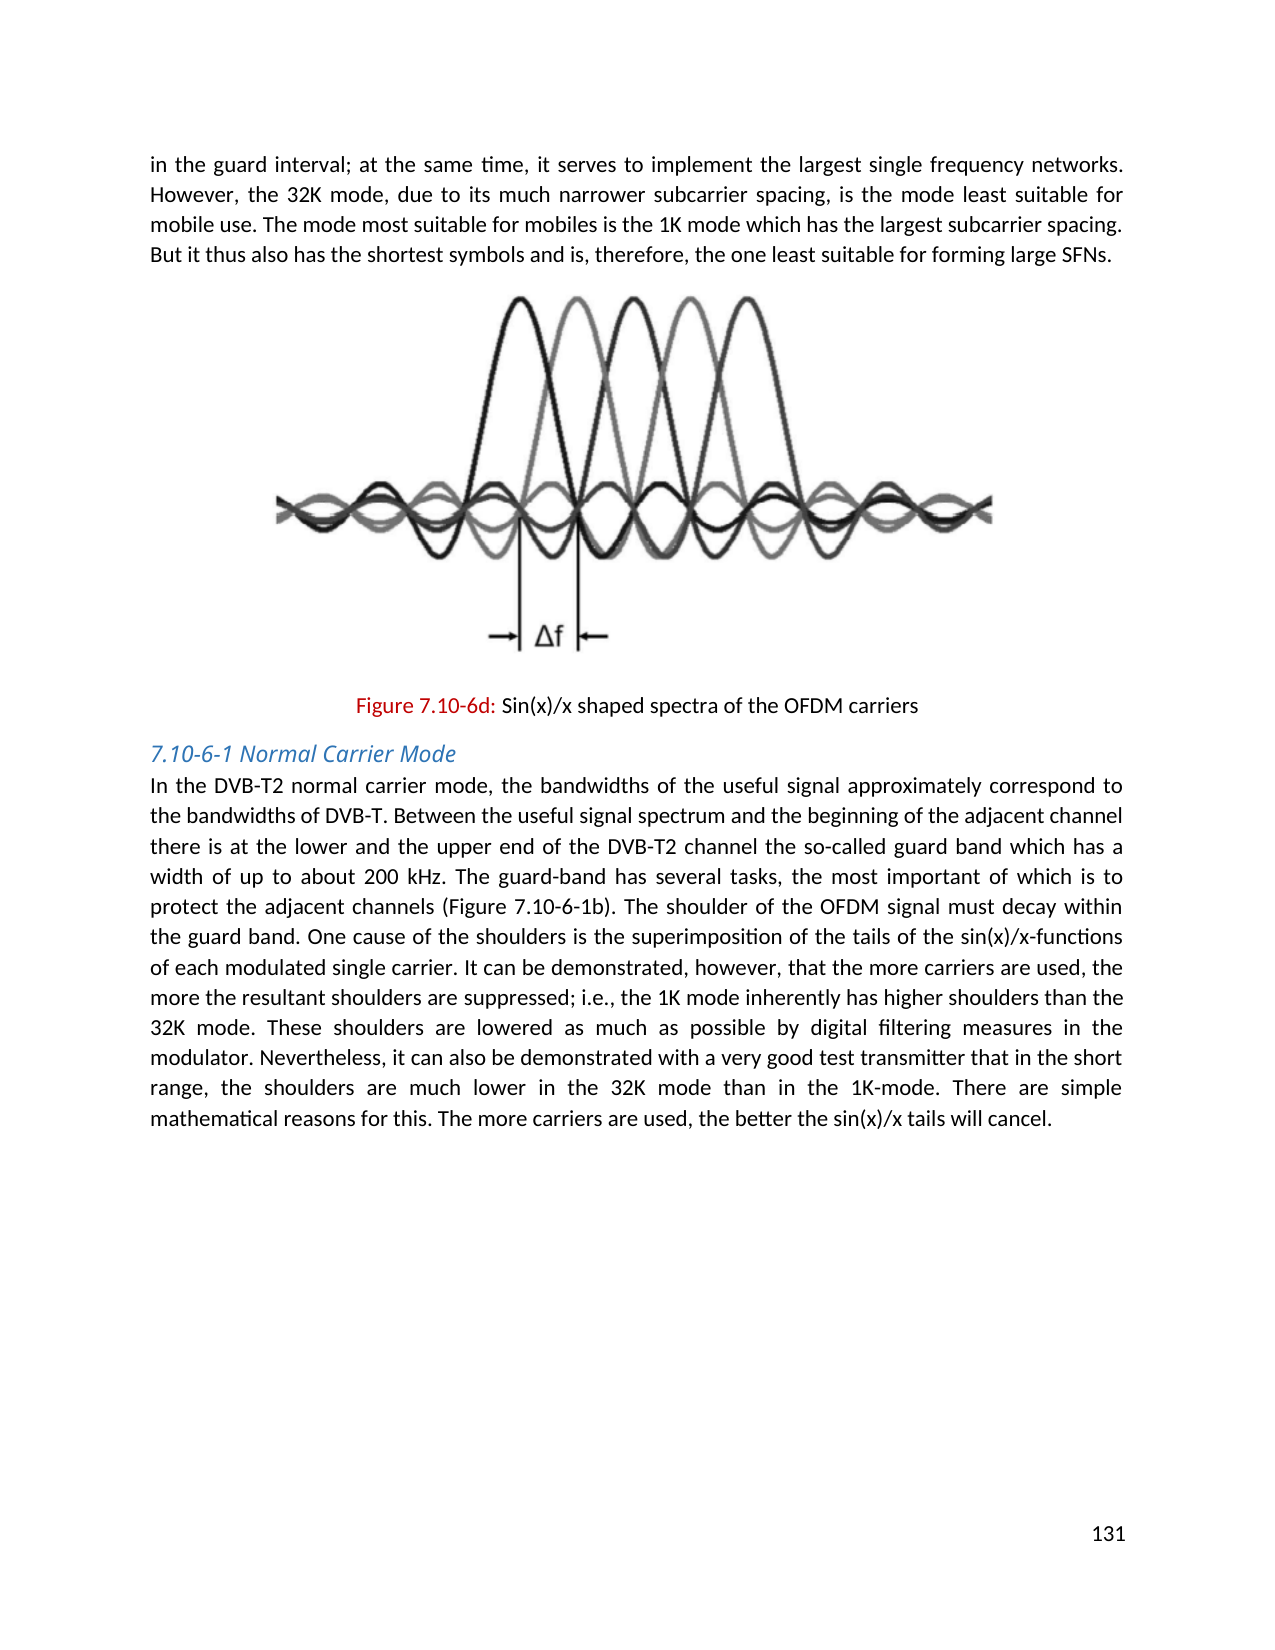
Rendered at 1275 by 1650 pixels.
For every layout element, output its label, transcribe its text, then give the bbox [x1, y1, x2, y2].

text In the DVB-T2 normal carrier mode, the bandwidths of the useful signal approximately correspond to the bandwidths of DVB-T. Between the useful signal spectrum and the beginning of the adjacent channel there is at the lower and the upper end of the DVB-T2 channel the so-called guard band which has a width of up to about 200 kHz. The guard-band has several tasks, the most important of which is to protect the adjacent channels (Figure 7.10-6-1b). The shoulder of the OFDM signal must decay within the guard band. One cause of the shoulders is the superimposition of the tails of the sin(x)/x-functions of each modulated single carrier. It can be demonstrated, however, that the more carriers are used, the more the resultant shoulders are suppressed; i.e., the 1K mode inherently has higher shoulders than the 32K mode. These shoulders are lowered as much as possible by digital filtering measures in the modulator. Nevertheless, it can also be demonstrated with a very good test transmitter that in the short range, the shoulders are much lower in the 32K mode than in the 1K-mode. There are simple mathematical reasons for this. The more carriers are used, the better the sin(x)/x tails will cancel. [150, 771, 1125, 1132]
subtitle 7.10-6-1 Normal Carrier Mode [150, 738, 1125, 769]
text Figure 7.10-6d: Sin(x)/x shaped spectra of the OFDM carriers [150, 691, 1125, 719]
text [150, 150, 1125, 269]
